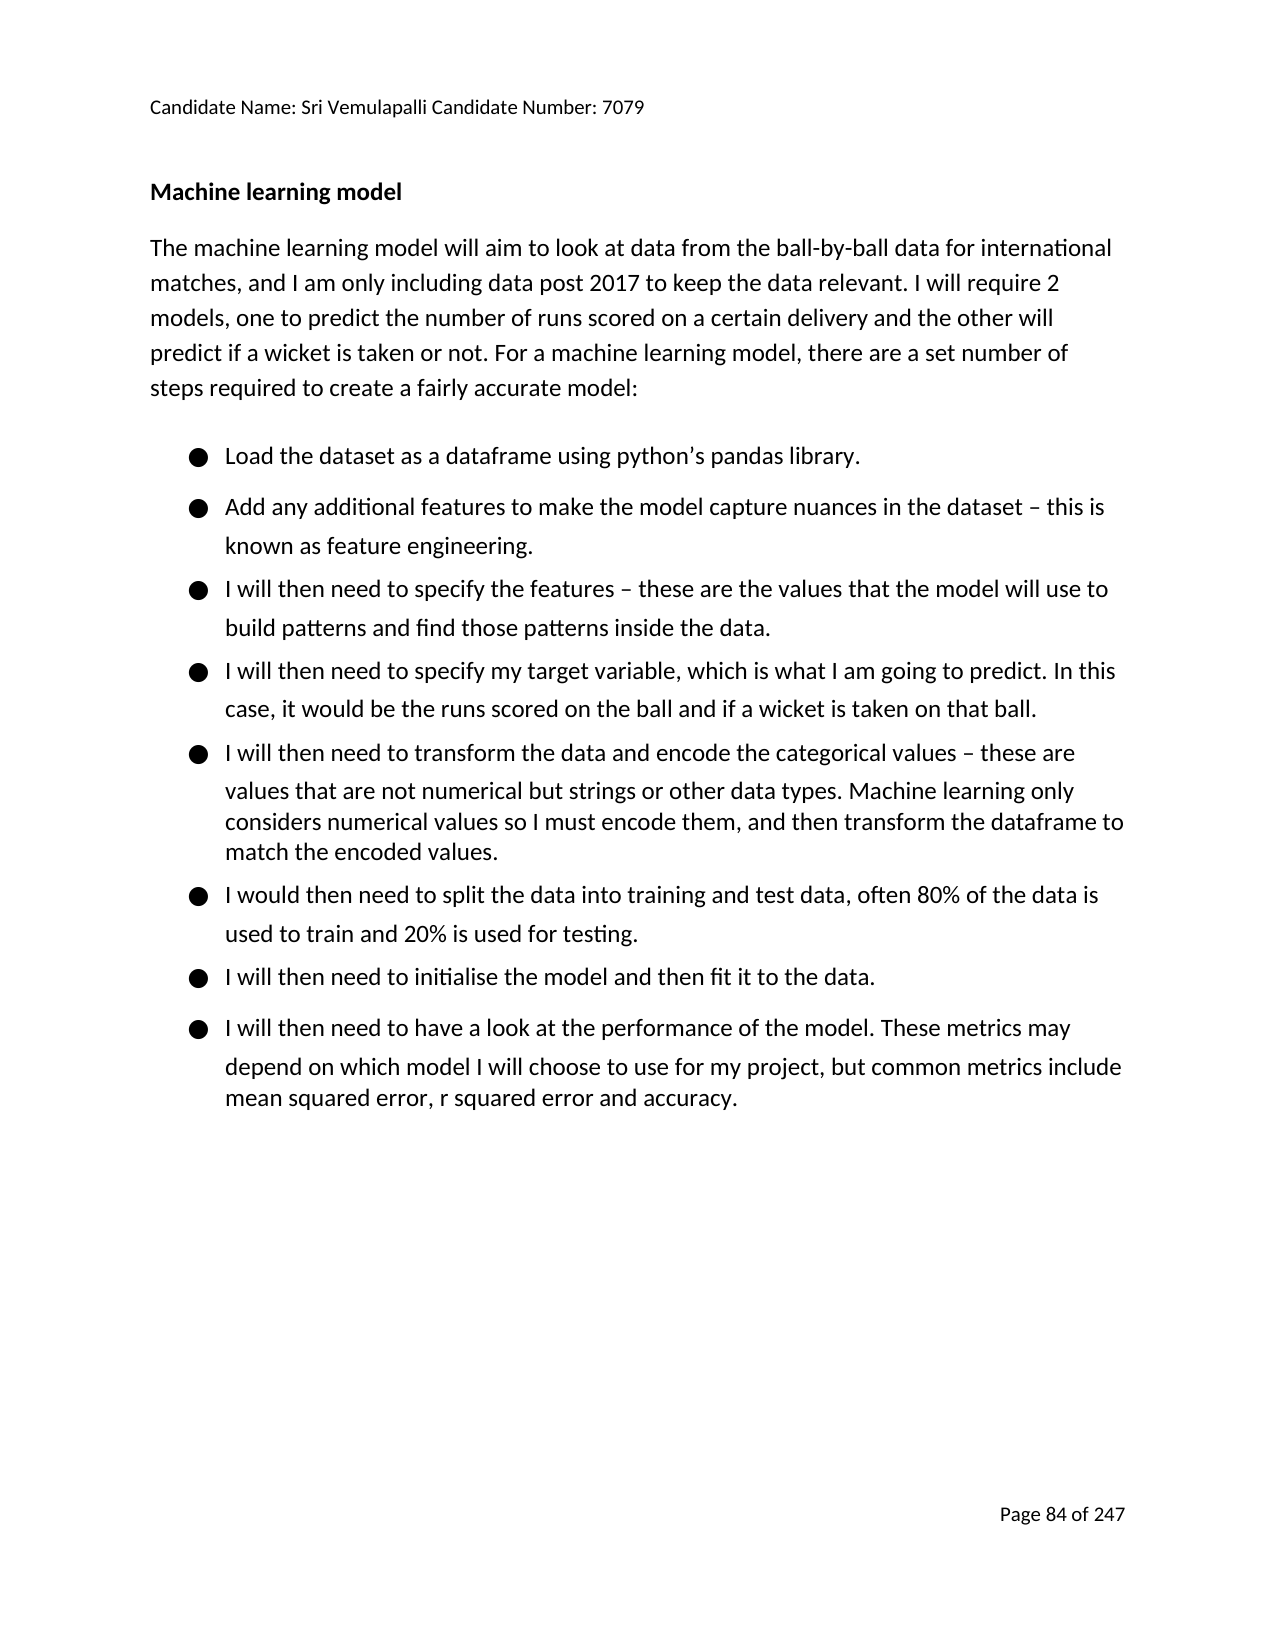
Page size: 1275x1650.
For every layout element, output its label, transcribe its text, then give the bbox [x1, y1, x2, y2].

list I would then need to split the data into training and test data, often 80% of the data is used to train and 20% is used for testing. [187, 867, 1125, 949]
list Load the dataset as a dataframe using python’s pandas library. [187, 427, 1125, 479]
list I will then need to specify my target variable, which is what I am going to predict. In this case, it would be the runs scored on the ball and if a wicket is taken on that ball. [187, 642, 1125, 724]
text The machine learning model will aim to look at data from the ball-by-ball data for international matches, and I am only including data post 2017 to keep the data relevant. I will require 2 models, one to predict the number of runs scored on a certain delivery and the other will predict if a wicket is taken or not. For a machine learning model, there are a set number of steps required to create a fairly accurate model: [150, 232, 1125, 402]
list I will then need to transform the data and encode the categorical values – these are values that are not numerical but strings or other data types. Machine learning only considers numerical values so I must encode them, and then transform the dataframe to match the encoded values. [187, 724, 1125, 867]
list Add any additional features to make the model capture nuances in the dataset – this is known as feature engineering. [187, 479, 1125, 561]
list I will then need to have a look at the performance of the model. These metrics may depend on which model I will choose to use for my project, but common metrics include mean squared error, r squared error and accuracy. [187, 1000, 1125, 1112]
list I will then need to specify the features – these are the values that the model will use to build patterns and find those patterns inside the data. [187, 561, 1125, 642]
list I will then need to initialise the model and then fit it to the data. [187, 949, 1125, 1000]
text Machine learning model [150, 176, 1125, 206]
